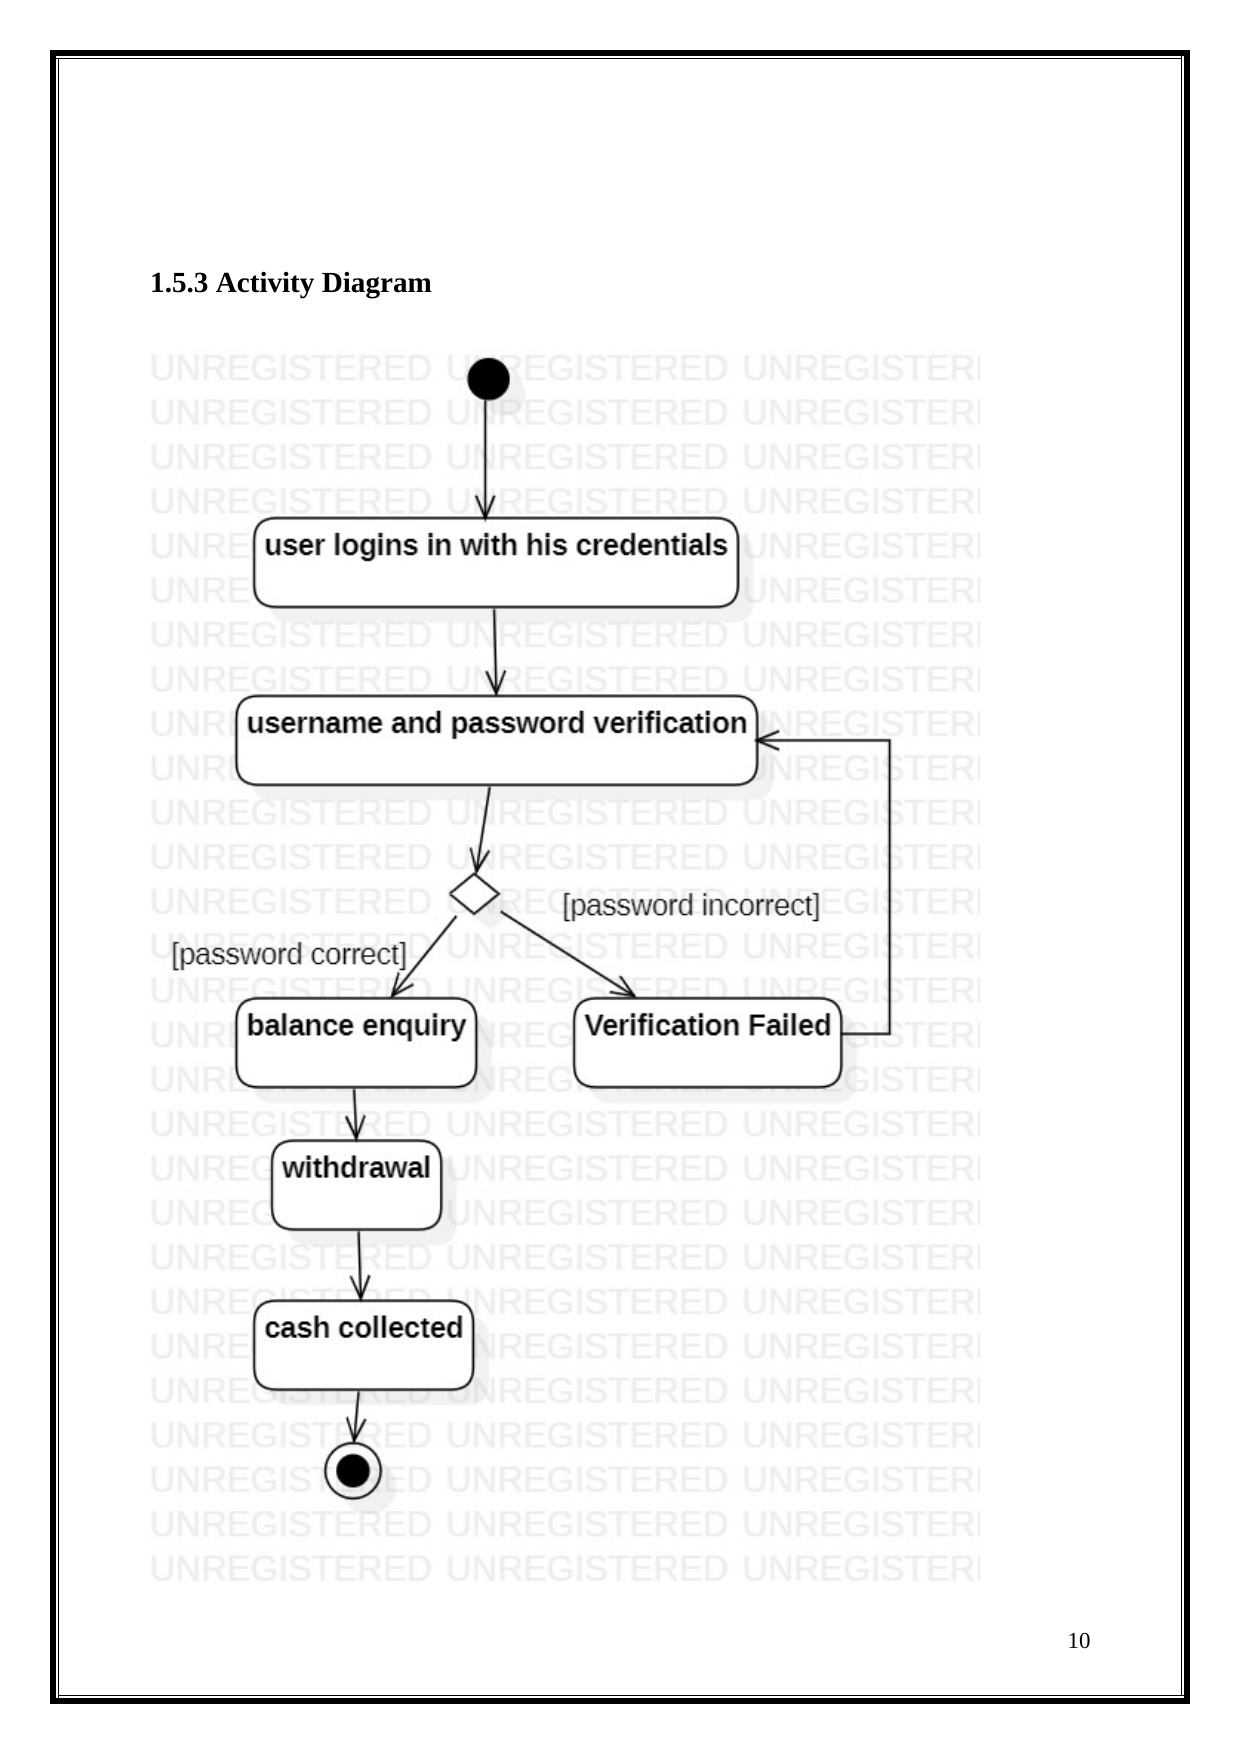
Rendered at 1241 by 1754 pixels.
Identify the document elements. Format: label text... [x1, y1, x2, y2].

picture [150, 336, 981, 1587]
text 1.5.3 Activity Diagram [150, 265, 1090, 298]
